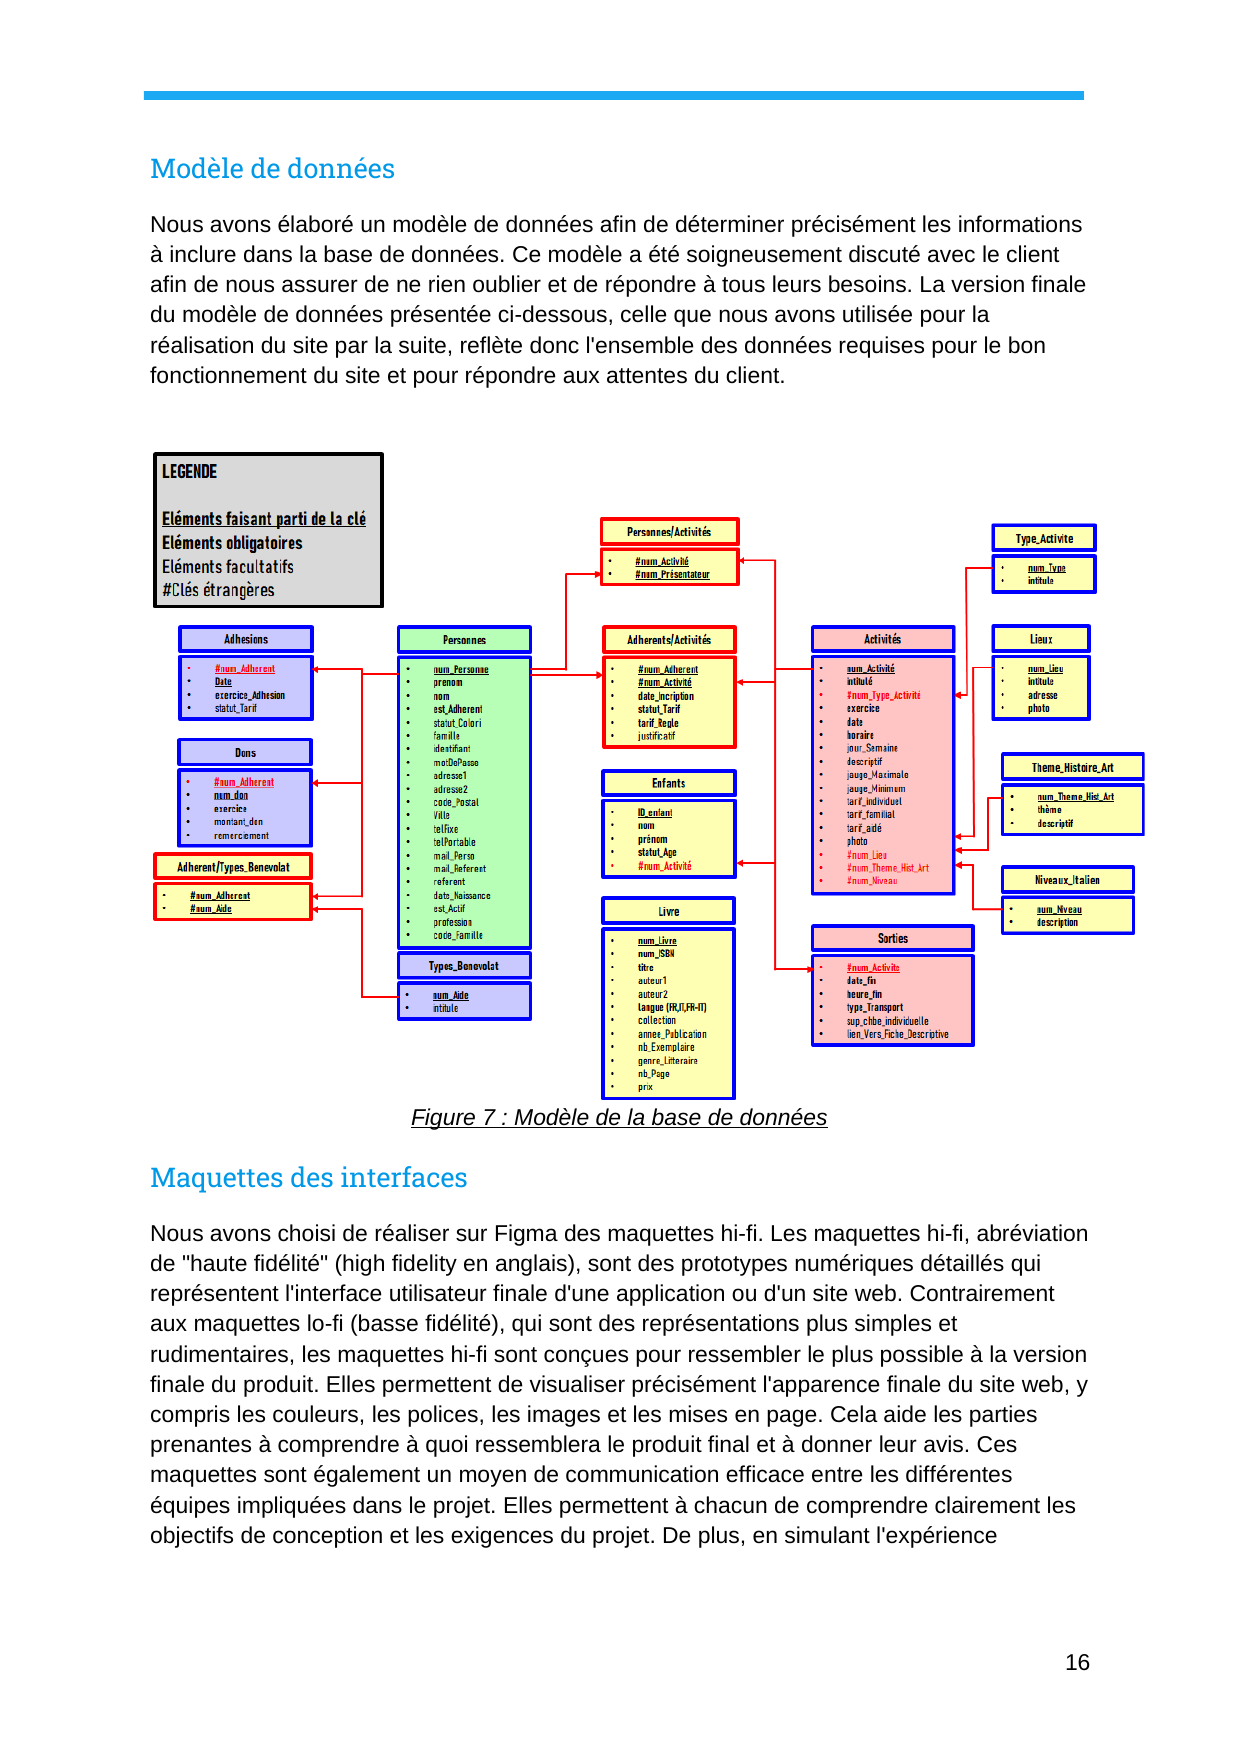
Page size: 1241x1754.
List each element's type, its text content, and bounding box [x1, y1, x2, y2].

picture [150, 452, 1145, 1100]
subtitle Maquettes des interfaces [150, 1159, 1090, 1195]
subtitle Modèle de données [150, 150, 1090, 186]
text Figure 7 : Modèle de la base de données [150, 1104, 1090, 1130]
text Nous avons élaboré un modèle de données afin de déterminer précisément les informations à inclure dans la base de données. Ce modèle a été soigneusement discuté avec le client afin de nous assurer de ne rien oublier et de répondre à tous leurs besoins. La version finale du modèle de données présentée ci-dessous, celle que nous avons utilisée pour la réalisation du site par la suite, reflète donc l'ensemble des données requises pour le bon fonctionnement du site et pour répondre aux attentes du client. [150, 211, 1090, 388]
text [150, 1220, 1090, 1548]
picture [143, 91, 1084, 100]
